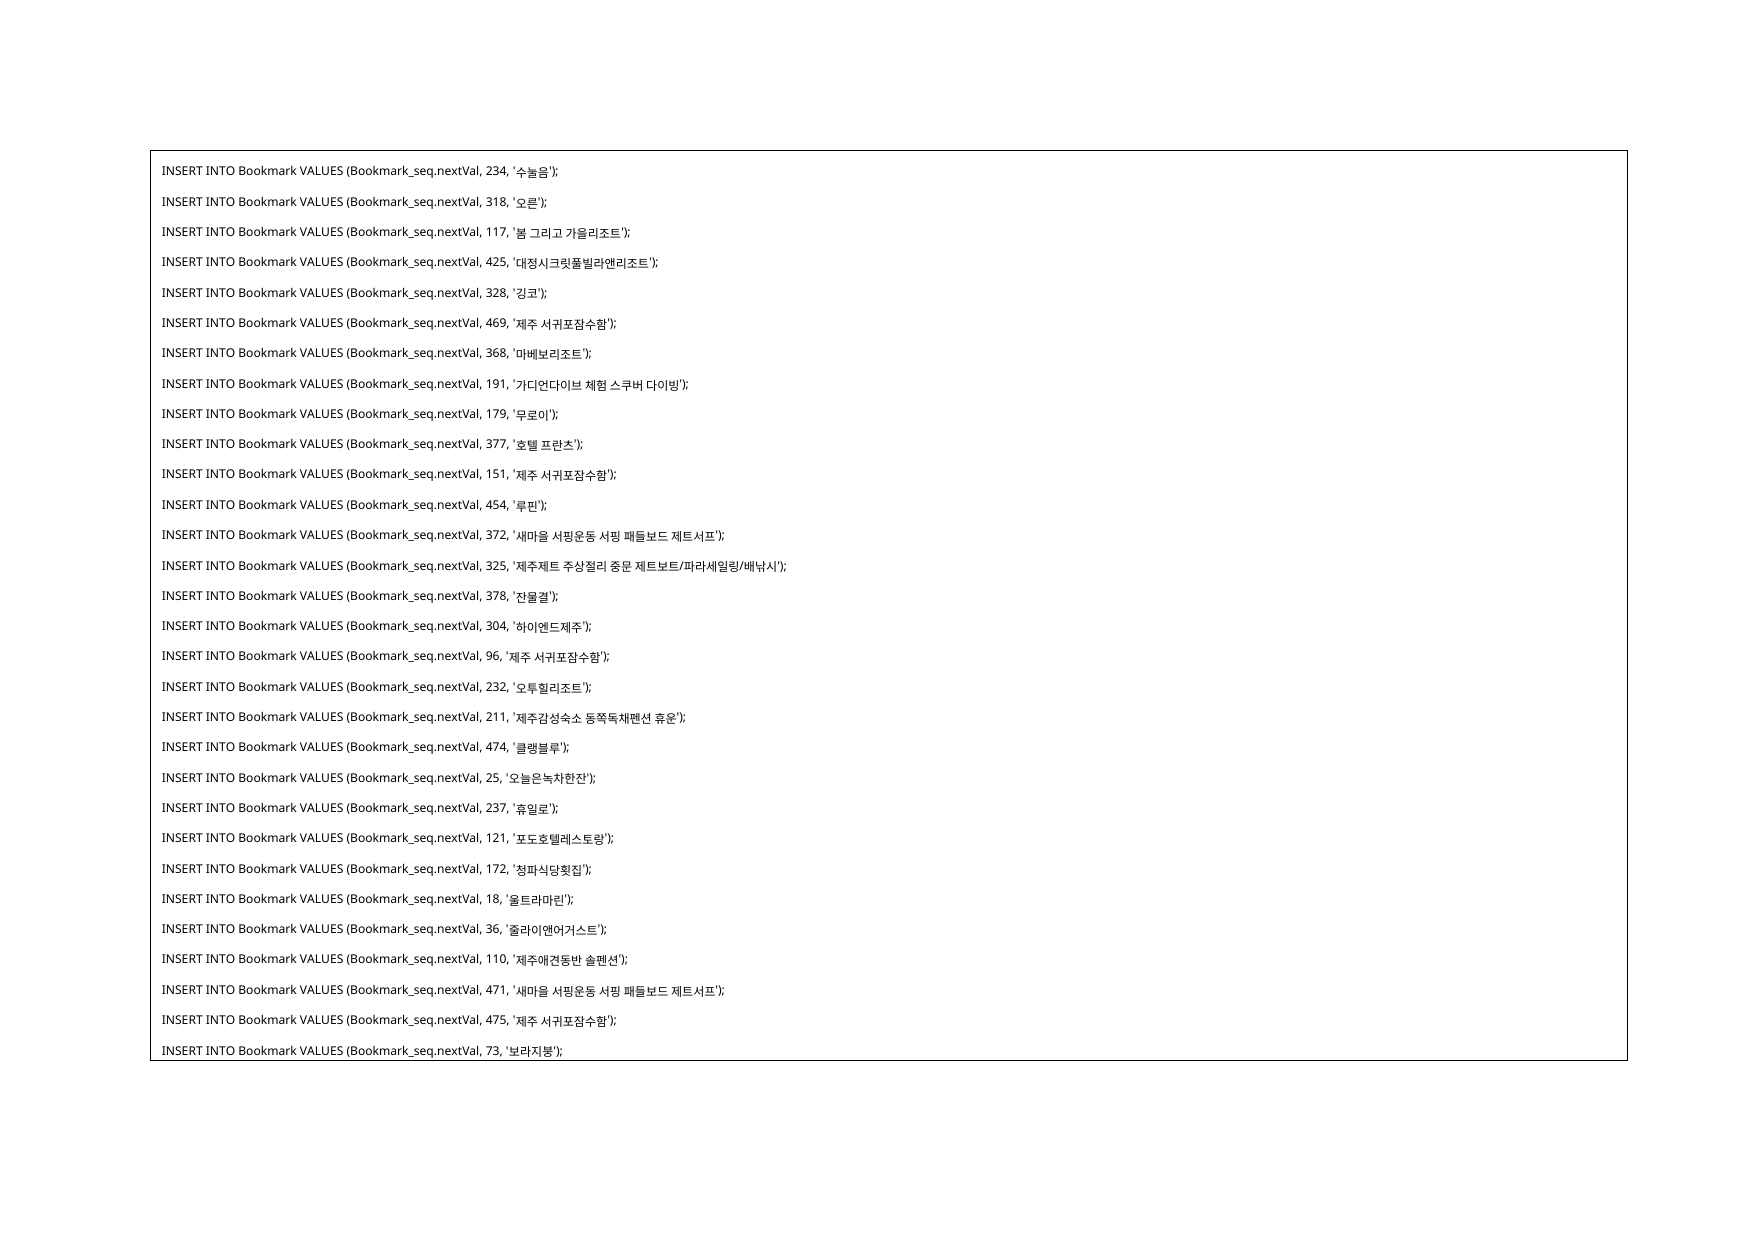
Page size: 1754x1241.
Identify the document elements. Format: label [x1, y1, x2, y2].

table_cell [151, 151, 1627, 1060]
